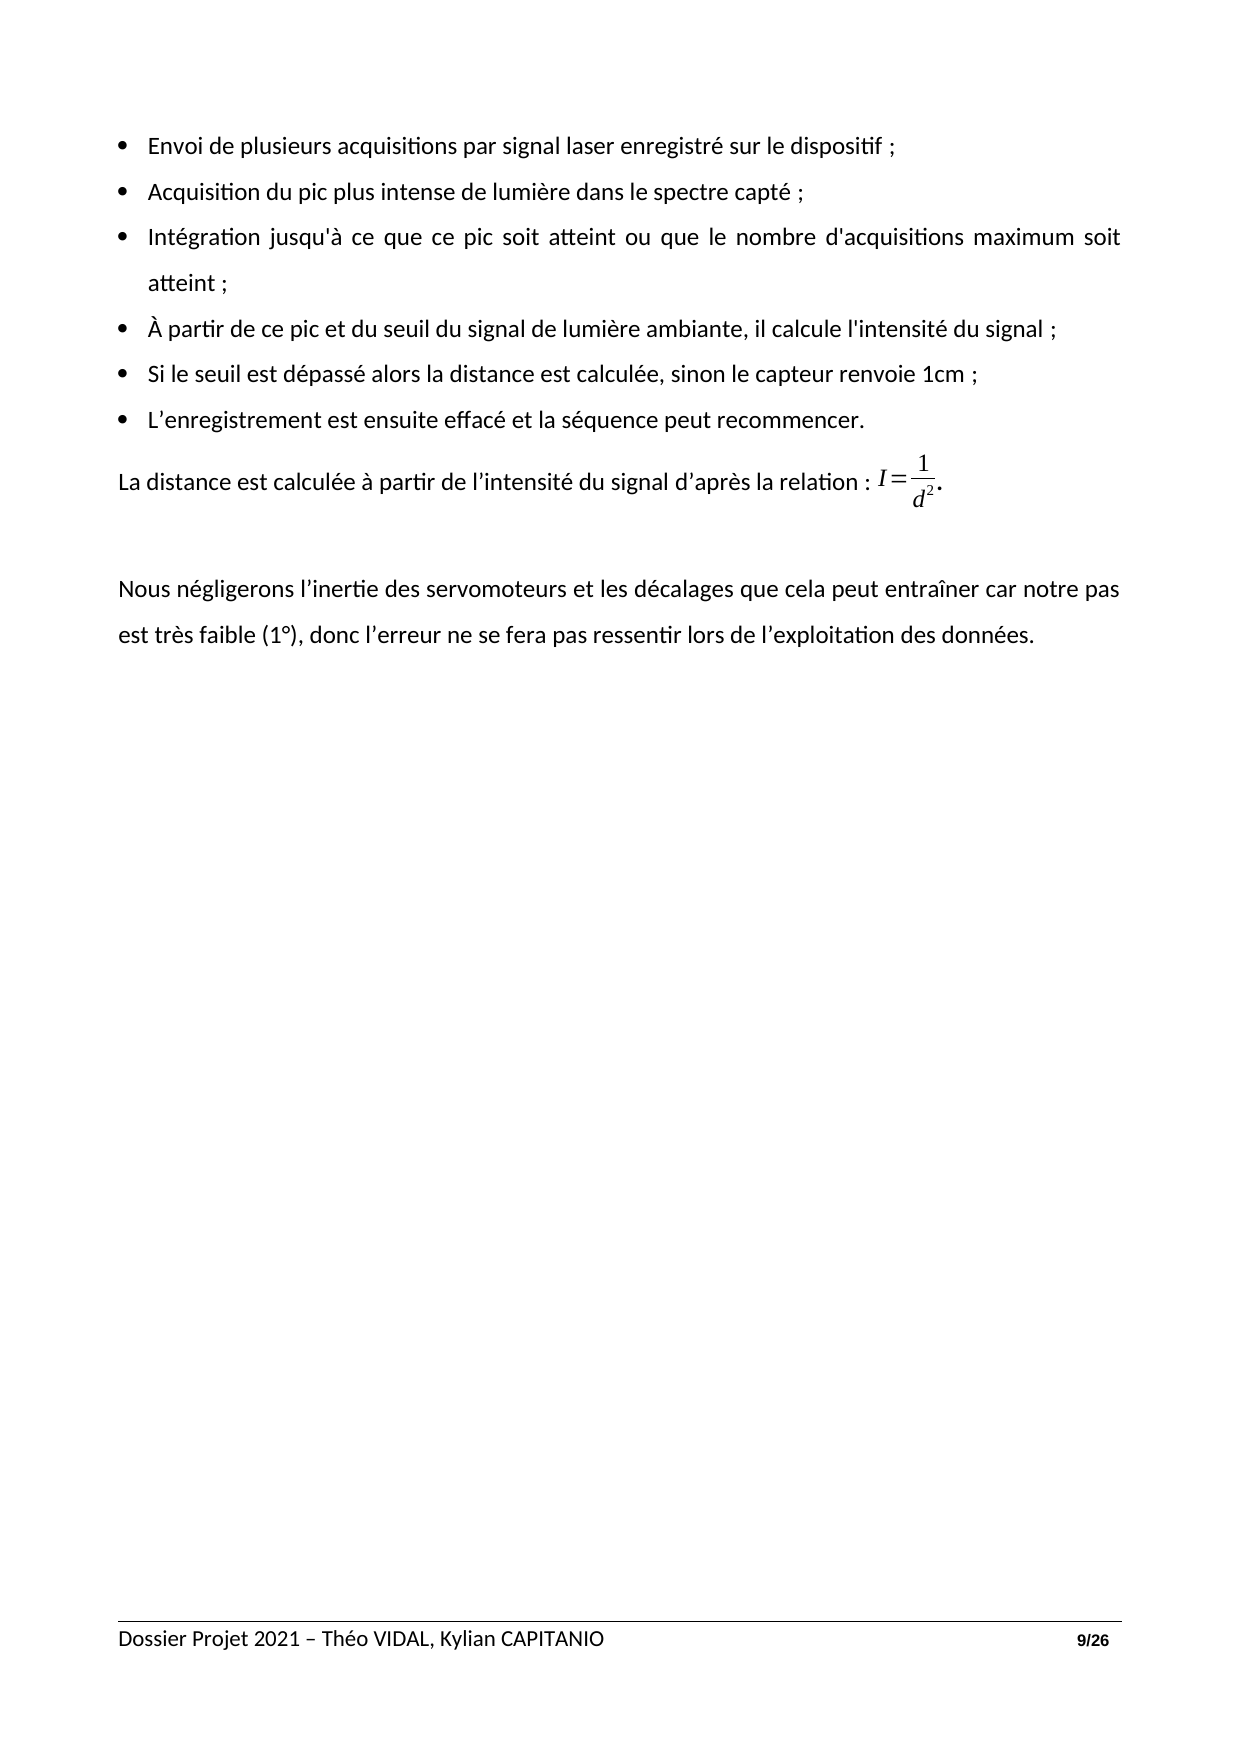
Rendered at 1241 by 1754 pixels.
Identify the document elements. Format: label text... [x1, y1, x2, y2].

list Intégration jusqu'à ce que ce pic soit atteint ou que le nombre d'acquisitions maximum soit atteint ; [118, 221, 1122, 298]
list Envoi de plusieurs acquisitions par signal laser enregistré sur le dispositif ; [118, 130, 1122, 160]
list Acquisition du pic plus intense de lumière dans le spectre capté ; [118, 176, 1122, 206]
list Si le seuil est dépassé alors la distance est calculée, sinon le capteur renvoie 1cm ; [118, 358, 1122, 389]
text Nous négligerons l’inertie des servomoteurs et les décalages que cela peut entraîner car notre pas est très faible (1°), donc l’erreur ne se fera pas ressentir lors de l’exploitation des données. [118, 573, 1122, 650]
list À partir de ce pic et du seuil du signal de lumière ambiante, il calcule l'intensité du signal ; [118, 313, 1122, 343]
list L’enregistrement est ensuite effacé et la séquence peut recommencer. [118, 404, 1122, 435]
text La distance est calculée à partir de l’intensité du signal d’après la relation : . [118, 450, 1122, 512]
